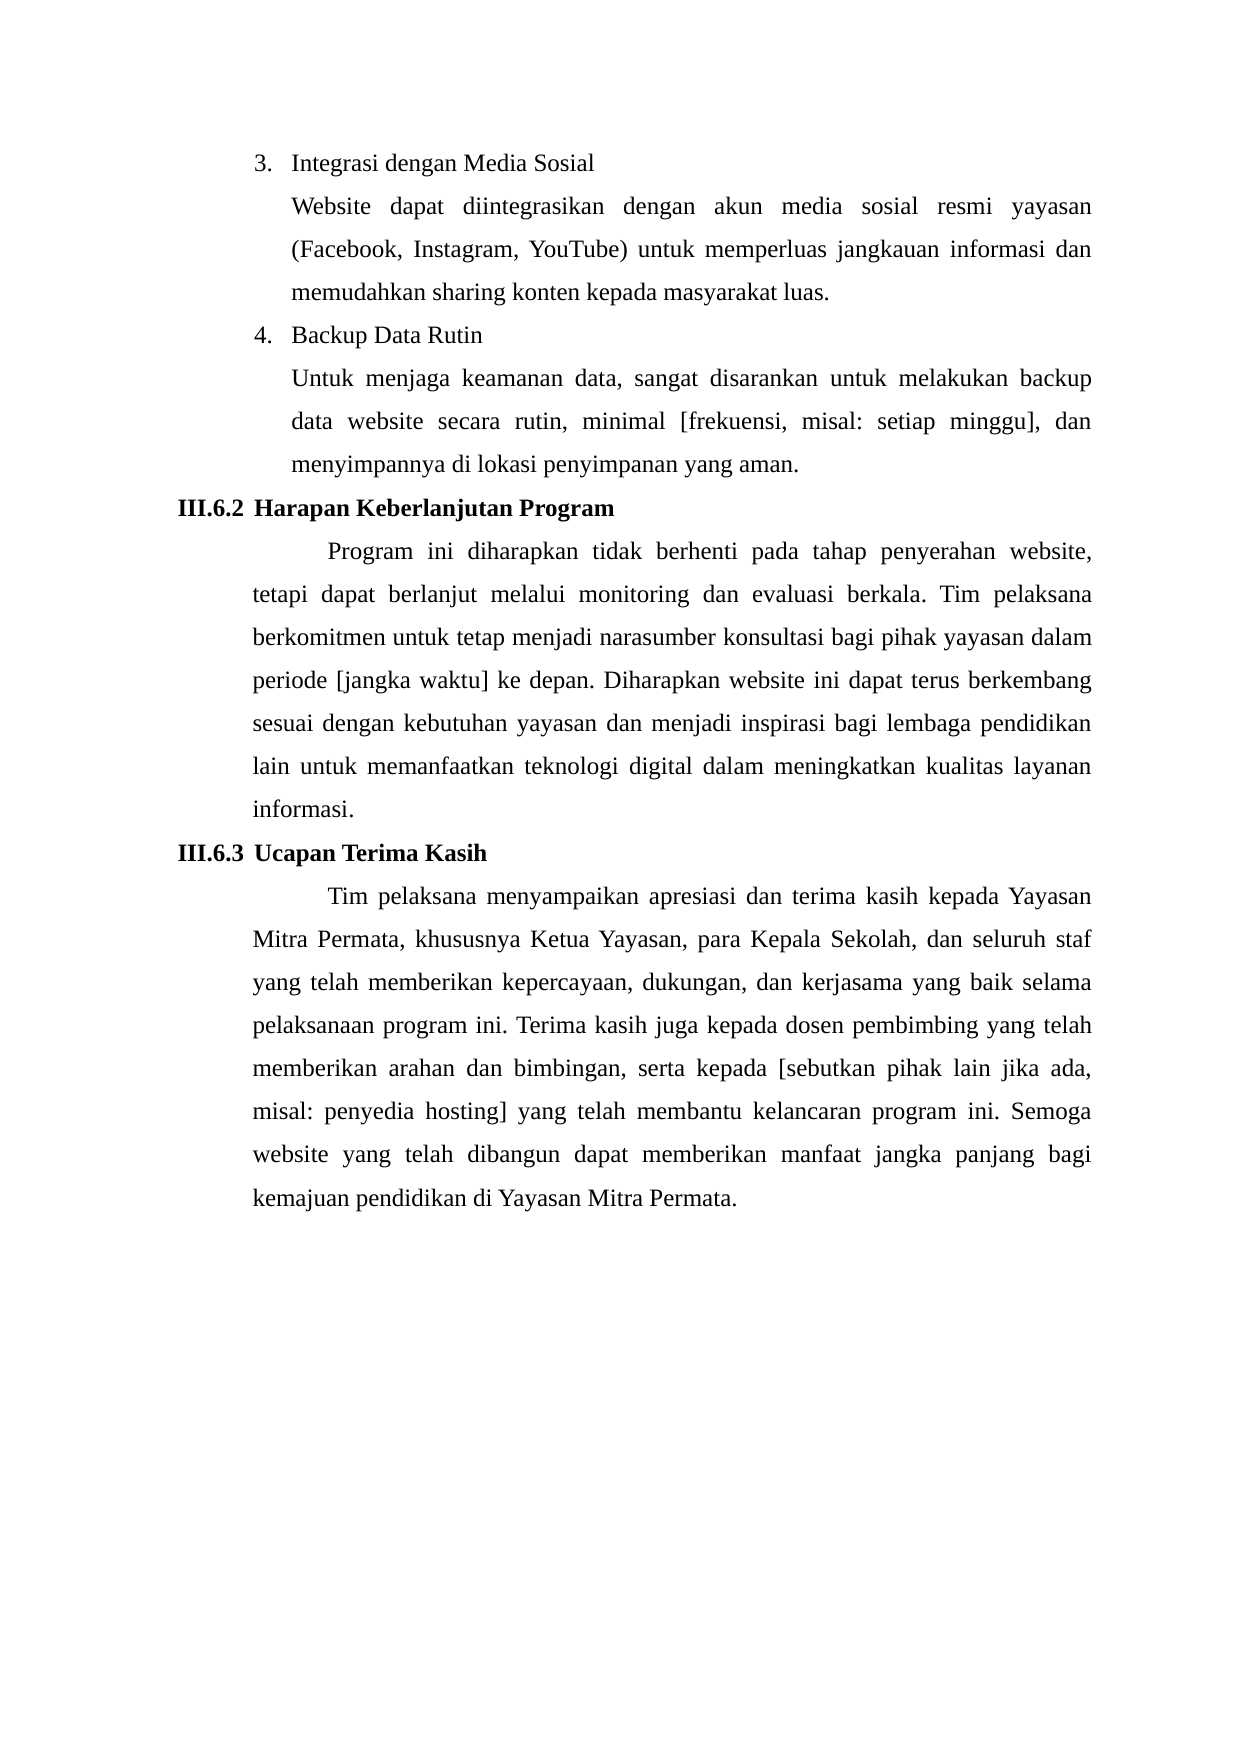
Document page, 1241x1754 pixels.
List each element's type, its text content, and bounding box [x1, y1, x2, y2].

text Tim pelaksana menyampaikan apresiasi dan terima kasih kepada Yayasan Mitra Permata, khususnya Ketua Yayasan, para Kepala Sekolah, dan seluruh staf yang telah memberikan kepercayaan, dukungan, dan kerjasama yang baik selama pelaksanaan program ini. Terima kasih juga kepada dosen pembimbing yang telah memberikan arahan dan bimbingan, serta kepada [sebutkan pihak lain jika ada, misal: penyedia hosting] yang telah membantu kelancaran program ini. Semoga website yang telah dibangun dapat memberikan manfaat jangka panjang bagi kemajuan pendidikan di Yayasan Mitra Permata. [252, 881, 1092, 1211]
list Website dapat diintegrasikan dengan akun media sosial resmi yayasan (Facebook, Instagram, YouTube) untuk memperluas jangkauan informasi dan memudahkan sharing konten kepada masyarakat luas. [291, 191, 1092, 306]
text Program ini diharapkan tidak berhenti pada tahap penyerahan website, tetapi dapat berlanjut melalui monitoring dan evaluasi berkala. Tim pelaksana berkomitmen untuk tetap menjadi narasumber konsultasi bagi pihak yayasan dalam periode [jangka waktu] ke depan. Diharapkan website ini dapat terus berkembang sesuai dengan kebutuhan yayasan dan menjadi inspirasi bagi lembaga pendidikan lain untuk memanfaatkan teknologi digital dalam meningkatkan kualitas layanan informasi. [252, 536, 1092, 823]
list Integrasi dengan Media Sosial [254, 148, 1092, 176]
subtitle Ucapan Terima Kasih [177, 838, 1092, 866]
list Untuk menjaga keamanan data, sangat disarankan untuk melakukan backup data website secara rutin, minimal [frekuensi, misal: setiap minggu], dan menyimpannya di lokasi penyimpanan yang aman. [291, 363, 1092, 478]
list Backup Data Rutin [254, 320, 1092, 349]
subtitle Harapan Keberlanjutan Program [177, 493, 1092, 521]
